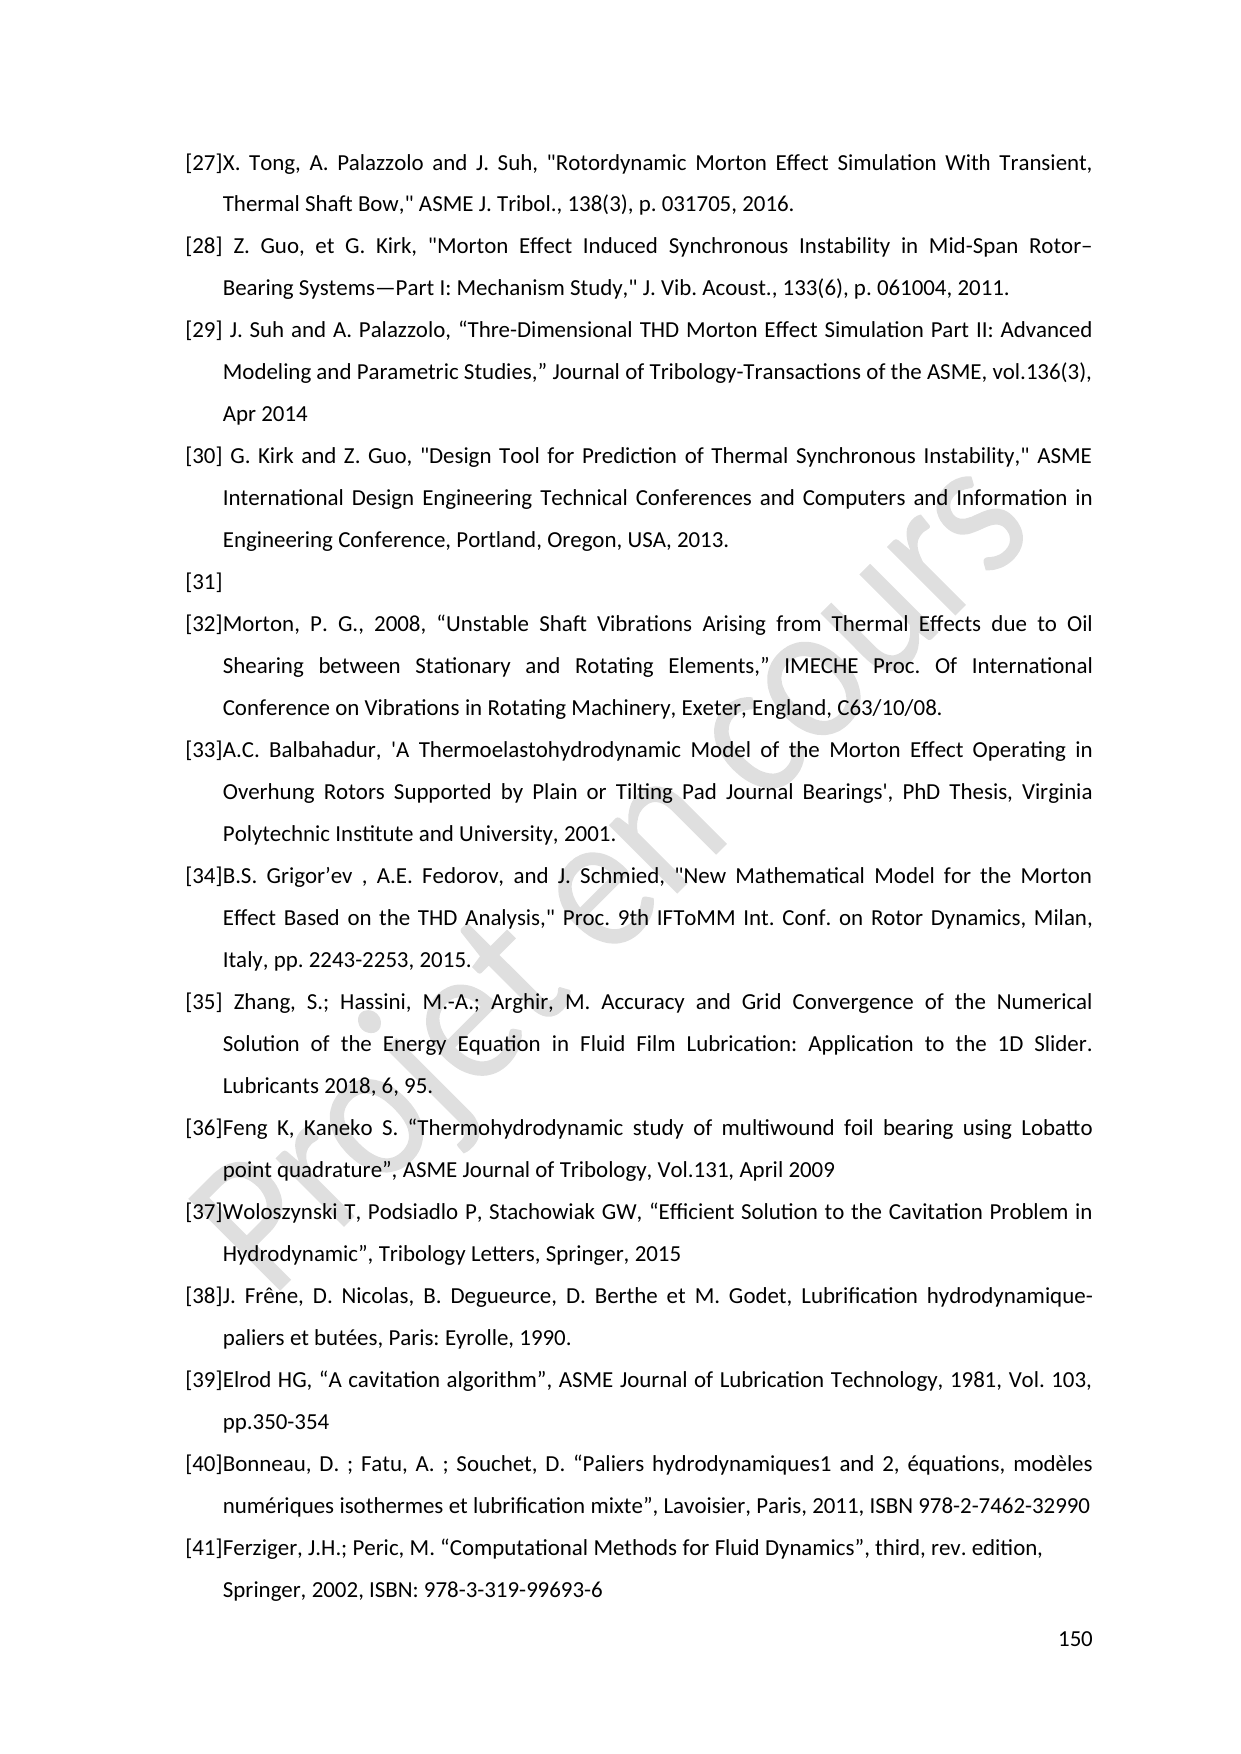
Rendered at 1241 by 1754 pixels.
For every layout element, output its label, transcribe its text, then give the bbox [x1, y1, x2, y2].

list J. Frêne, D. Nicolas, B. Degueurce, D. Berthe et M. Godet, Lubrification hydrodynamique- paliers et butées, Paris: Eyrolle, 1990. [185, 1281, 1093, 1351]
list Feng K, Kaneko S. “Thermohydrodynamic study of multiwound foil bearing using Lobatto point quadrature”, ASME Journal of Tribology, Vol.131, April 2009 [185, 1113, 1093, 1183]
list Zhang, S.; Hassini, M.-A.; Arghir, M. Accuracy and Grid Convergence of the Numerical Solution of the Energy Equation in Fluid Film Lubrication: Application to the 1D Slider. Lubricants 2018, 6, 95. [185, 987, 1093, 1099]
list J. Suh and A. Palazzolo, “Thre-Dimensional THD Morton Effect Simulation Part II: Advanced Modeling and Parametric Studies,” Journal of Tribology-Transactions of the ASME, vol.136(3), Apr 2014 [185, 316, 1093, 427]
list Woloszynski T, Podsiadlo P, Stachowiak GW, “Efficient Solution to the Cavitation Problem in Hydrodynamic”, Tribology Letters, Springer, 2015 [185, 1197, 1093, 1267]
list G. Kirk and Z. Guo, "Design Tool for Prediction of Thermal Synchronous Instability," ASME International Design Engineering Technical Conferences and Computers and Information in Engineering Conference, Portland, Oregon, USA, 2013. [185, 441, 1093, 553]
list Z. Guo, et G. Kirk, "Morton Effect Induced Synchronous Instability in Mid-Span Rotor–Bearing Systems—Part I: Mechanism Study," J. Vib. Acoust., 133(6), p. 061004, 2011. [185, 232, 1093, 302]
list X. Tong, A. Palazzolo and J. Suh, "Rotordynamic Morton Effect Simulation With Transient, Thermal Shaft Bow," ASME J. Tribol., 138(3), p. 031705, 2016. [185, 148, 1093, 218]
list Ferziger, J.H.; Peric, M. “Computational Methods for Fluid Dynamics”, third, rev. edition, Springer, 2002, ISBN: 978-3-319-99693-6 [185, 1533, 1093, 1603]
list B.S. Grigor’ev , A.E. Fedorov, and J. Schmied, "New Mathematical Model for the Morton Effect Based on the THD Analysis," Proc. 9th IFToMM Int. Conf. on Rotor Dynamics, Milan, Italy, pp. 2243-2253, 2015. [185, 861, 1093, 973]
list A.C. Balbahadur, 'A Thermoelastohydrodynamic Model of the Morton Effect Operating in Overhung Rotors Supported by Plain or Tilting Pad Journal Bearings', PhD Thesis, Virginia Polytechnic Institute and University, 2001. [185, 735, 1093, 847]
list Elrod HG, “A cavitation algorithm”, ASME Journal of Lubrication Technology, 1981, Vol. 103, pp.350-354 [185, 1365, 1093, 1435]
list Morton, P. G., 2008, “Unstable Shaft Vibrations Arising from Thermal Effects due to Oil Shearing between Stationary and Rotating Elements,” IMECHE Proc. Of International Conference on Vibrations in Rotating Machinery, Exeter, England, C63/10/08. [185, 609, 1093, 721]
list Bonneau, D. ; Fatu, A. ; Souchet, D. “Paliers hydrodynamiques1 and 2, équations, modèles numériques isothermes et lubrification mixte”, Lavoisier, Paris, 2011, ISBN 978-2-7462-32990 [185, 1449, 1093, 1519]
